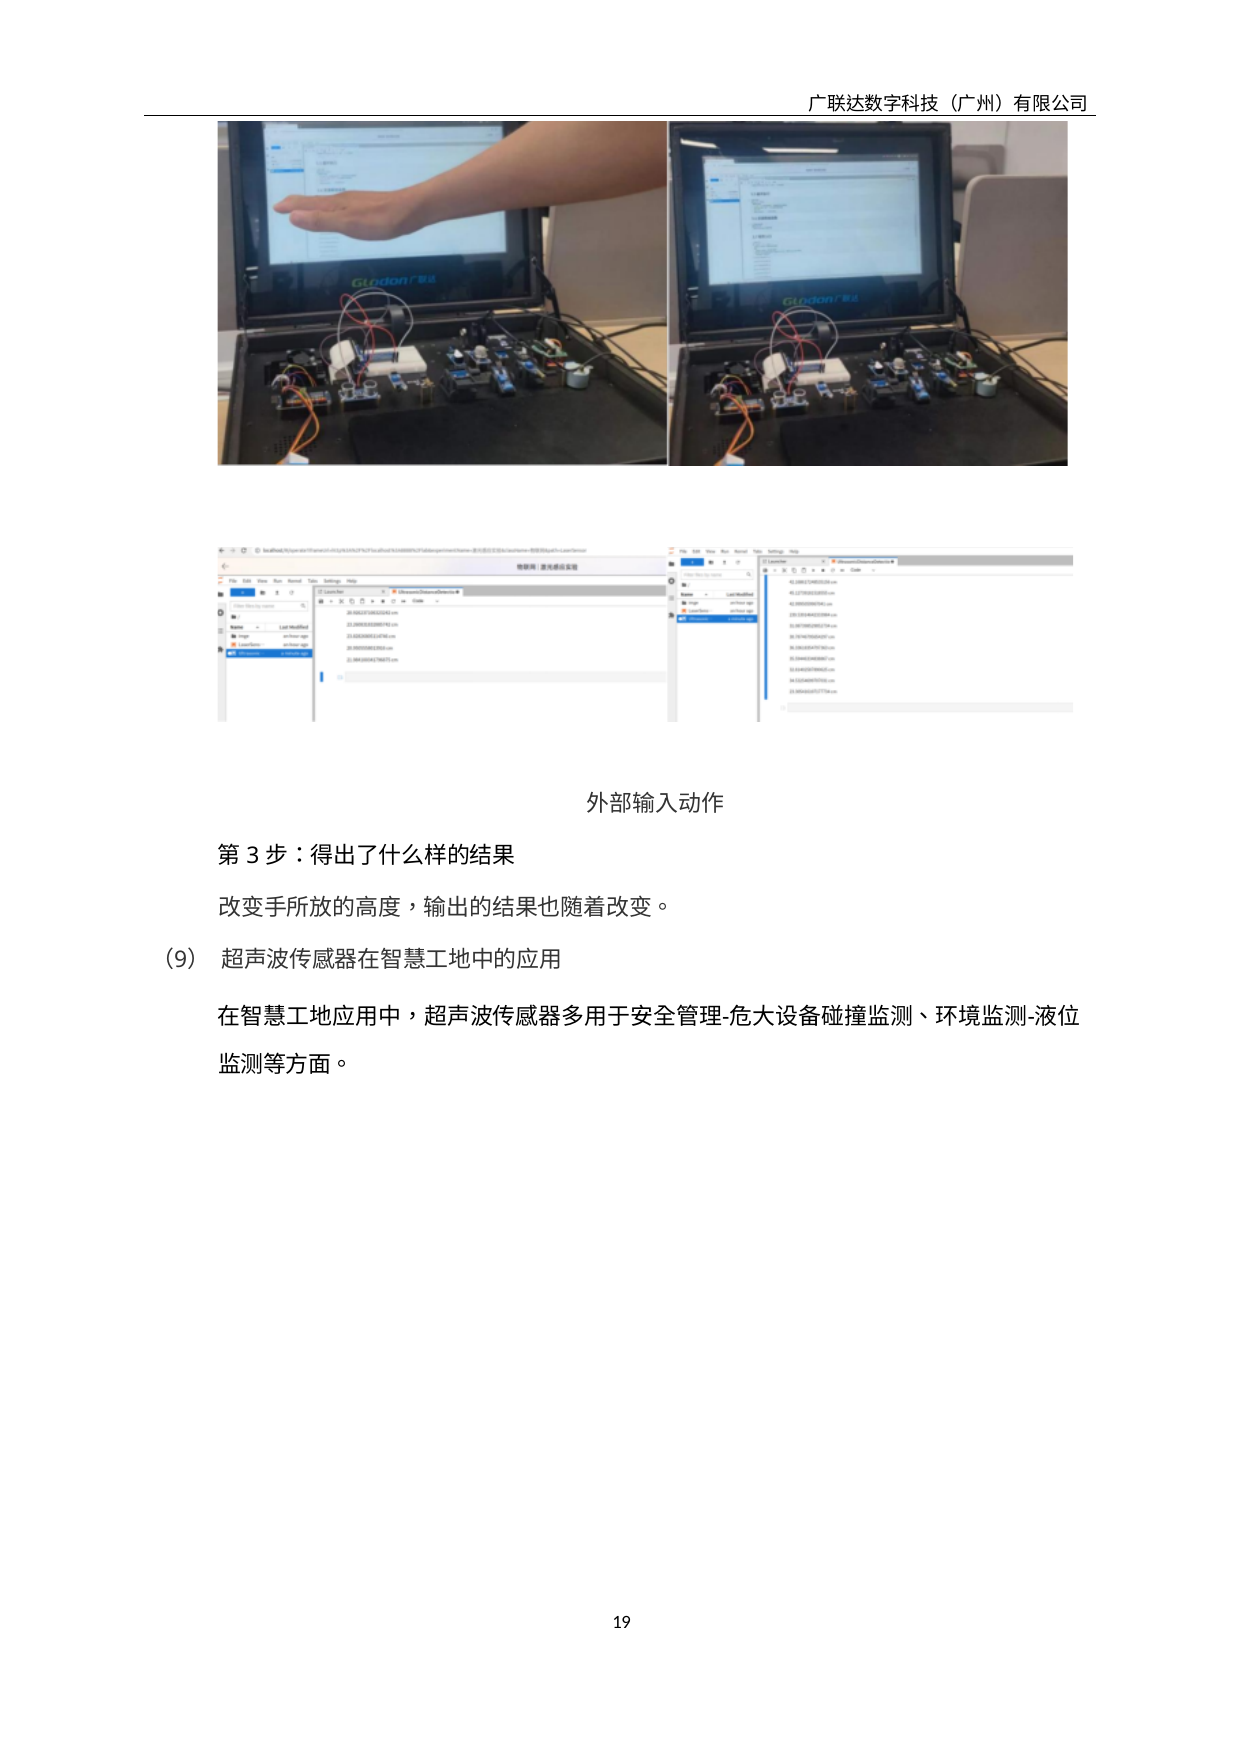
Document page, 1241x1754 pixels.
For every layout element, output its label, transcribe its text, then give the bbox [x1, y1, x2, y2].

picture [217, 121, 1068, 466]
text 改变手所放的高度，输出的结果也随着改变。 [218, 895, 1096, 920]
text 在智慧工地应用中，超声波传感器多用于安全管理-危大设备碰撞监测、环境监测-液位监测等方面。 [218, 1000, 1086, 1080]
text 外部输入动作 [586, 791, 1096, 816]
picture [217, 547, 1074, 722]
text 第 3 步：得出了什么样的结果 [218, 843, 1096, 868]
text （9） 超声波传感器在智慧工地中的应用 [151, 948, 1096, 972]
